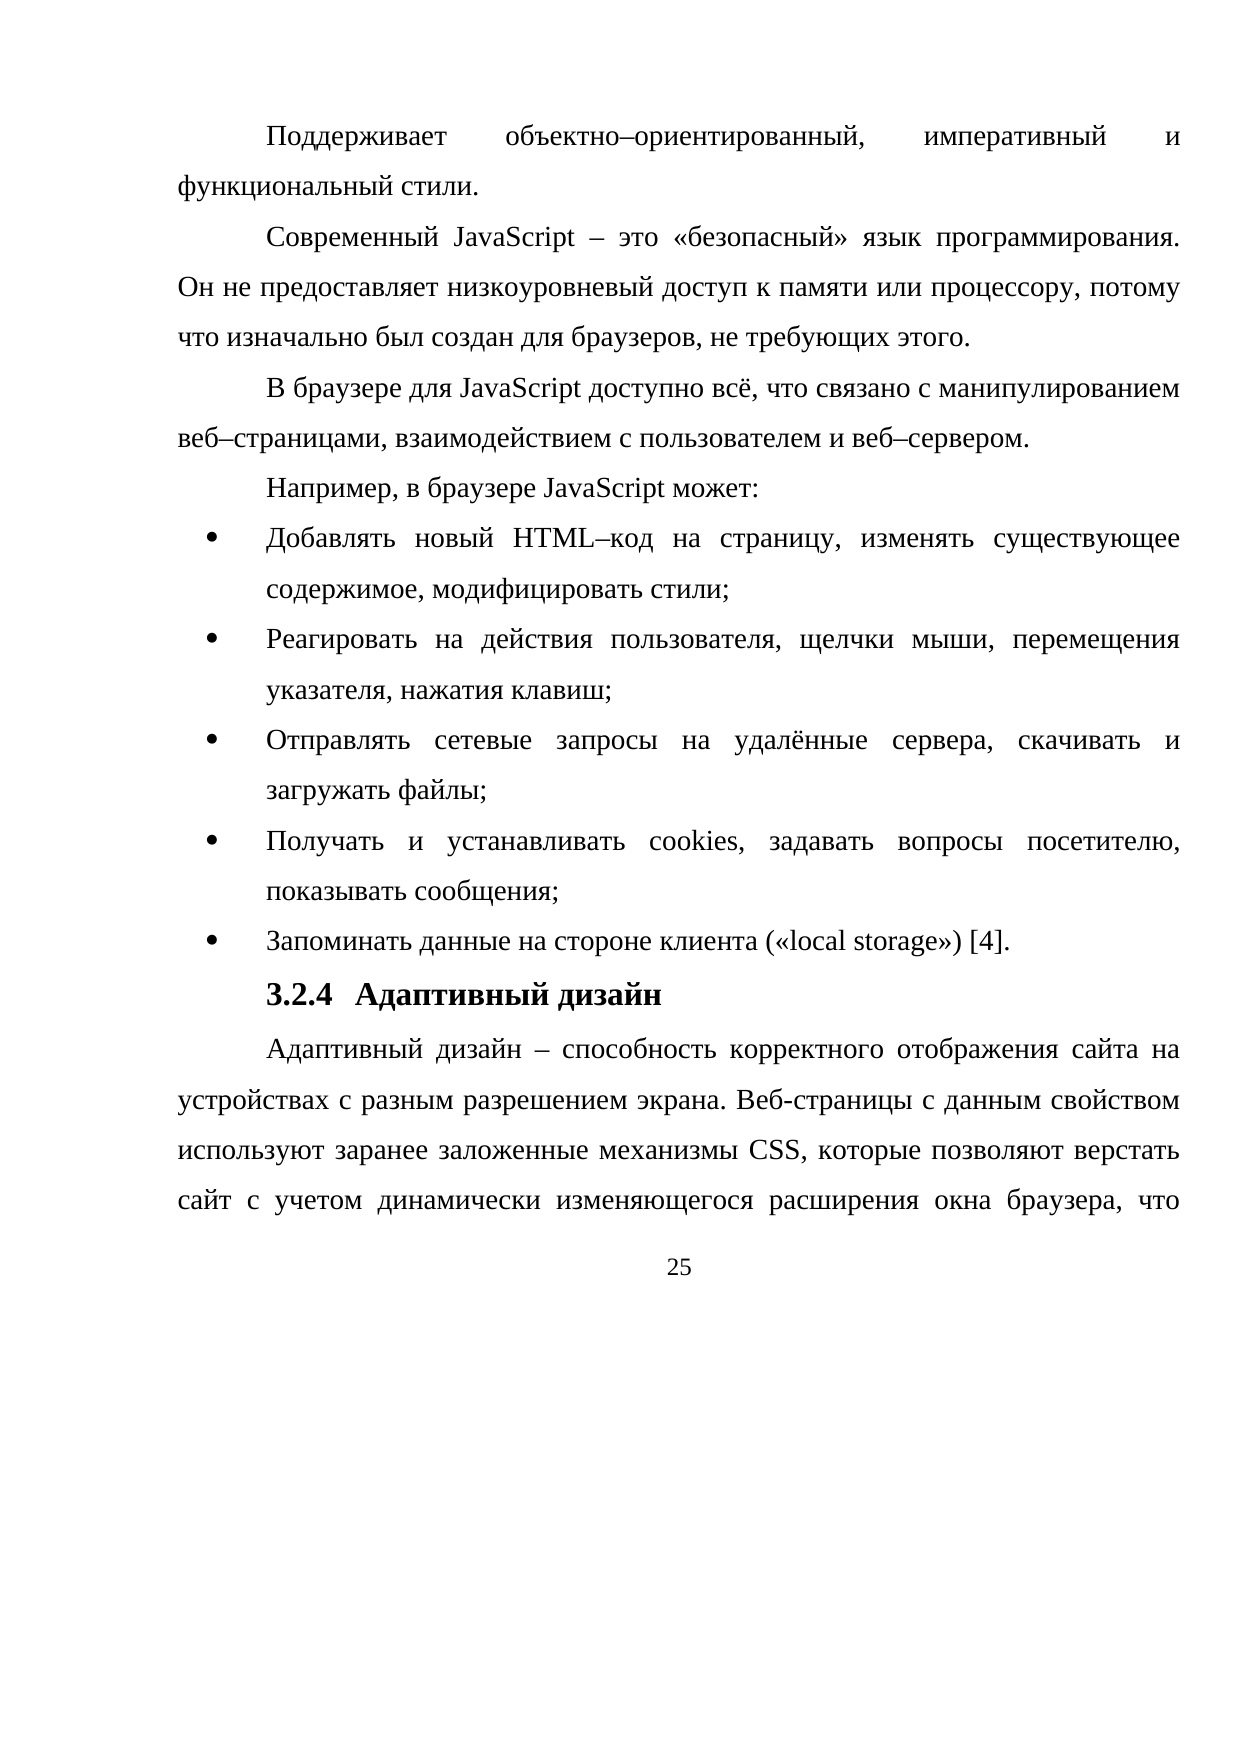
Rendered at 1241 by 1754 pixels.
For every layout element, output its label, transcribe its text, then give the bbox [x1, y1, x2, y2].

text Современный JavaScript – это «безопасный» язык программирования. Он не предоставляет низкоуровневый доступ к памяти или процессору, потому что изначально был создан для браузеров, не требующих этого. [177, 219, 1181, 353]
text Поддерживает объектно–ориентированный, императивный и функциональный стили. [177, 118, 1181, 202]
text Например, в браузере JavaScript может: [177, 470, 1181, 504]
text В браузере для JavaScript доступно всё, что связано с манипулированием веб–страницами, взаимодействием с пользователем и веб–сервером. [177, 370, 1181, 453]
text Адаптивный дизайн [266, 974, 1181, 1012]
text Запоминать данные на стороне клиента («local storage») [4]. [207, 923, 1181, 957]
text Отправлять сетевые запросы на удалённые сервера, скачивать и загружать файлы; [207, 722, 1181, 806]
text Адаптивный дизайн – способность корректного отображения сайта на устройствах с разным разрешением экрана. Веб-страницы с данным свойством используют заранее заложенные механизмы CSS, которые позволяют верстать сайт с учетом динамически изменяющегося расширения окна браузера, что помогает избежать заранее прописанных размеров и параметров элементов для каждого вида диагонали. [177, 1031, 1181, 1216]
text Добавлять новый HTML–код на страницу, изменять существующее содержимое, модифицировать стили; [207, 521, 1181, 604]
text Реагировать на действия пользователя, щелчки мыши, перемещения указателя, нажатия клавиш; [207, 621, 1181, 705]
text Получать и устанавливать cookies, задавать вопросы посетителю, показывать сообщения; [207, 823, 1181, 907]
